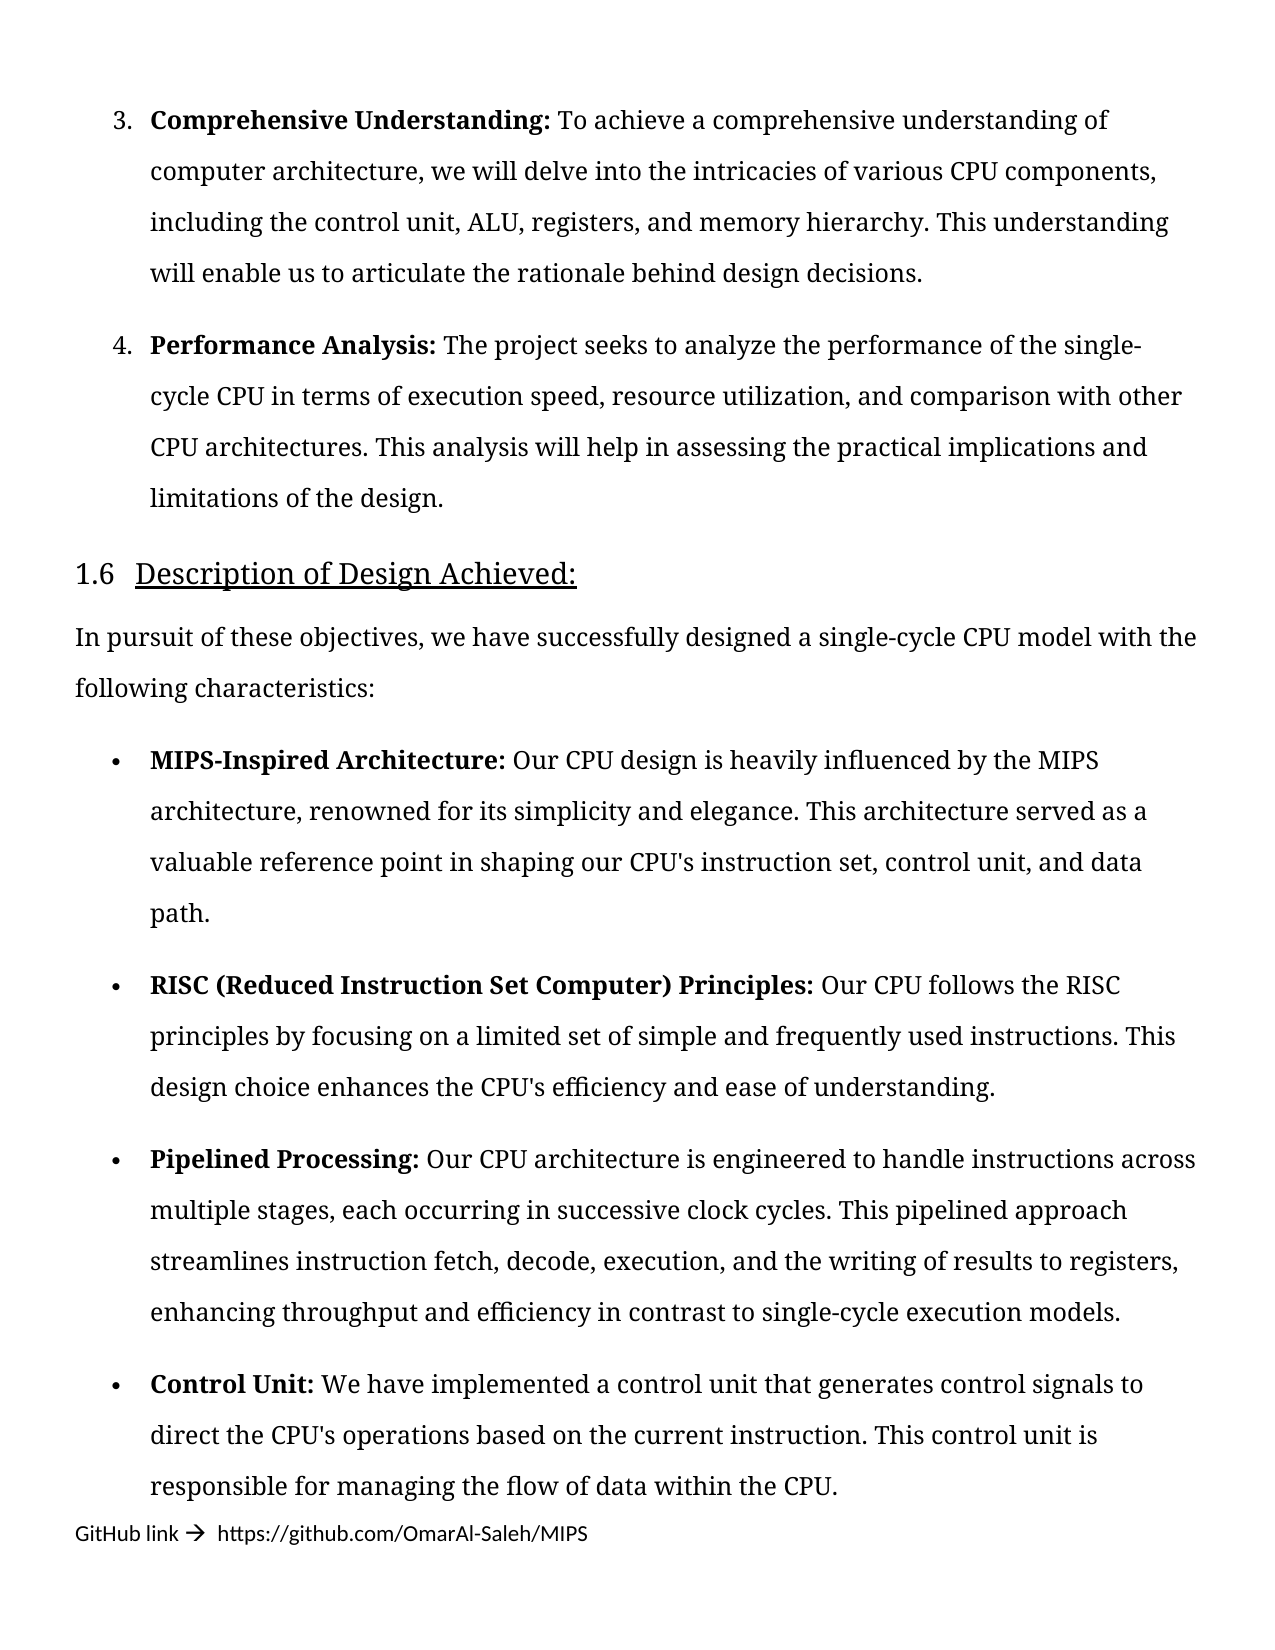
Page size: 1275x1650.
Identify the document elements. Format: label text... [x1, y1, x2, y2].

list MIPS-Inspired Architecture: Our CPU design is heavily influenced by the MIPS architecture, renowned for its simplicity and elegance. This architecture served as a valuable reference point in shaping our CPU's instruction set, control unit, and data path. [112, 742, 1200, 929]
subtitle Description of Design Achieved: [75, 553, 1200, 593]
list Control Unit: We have implemented a control unit that generates control signals to direct the CPU's operations based on the current instruction. This control unit is responsible for managing the flow of data within the CPU. [112, 1366, 1200, 1502]
list RISC (Reduced Instruction Set Computer) Principles: Our CPU follows the RISC principles by focusing on a limited set of simple and frequently used instructions. This design choice enhances the CPU's efficiency and ease of understanding. [112, 967, 1200, 1103]
list Pipelined Processing: Our CPU architecture is engineered to handle instructions across multiple stages, each occurring in successive clock cycles. This pipelined approach streamlines instruction fetch, decode, execution, and the writing of results to registers, enhancing throughput and efficiency in contrast to single-cycle execution models. [112, 1141, 1200, 1328]
list Performance Analysis: The project seeks to analyze the performance of the single-cycle CPU in terms of execution speed, resource utilization, and comparison with other CPU architectures. This analysis will help in assessing the practical implications and limitations of the design. [112, 328, 1200, 515]
text In pursuit of these objectives, we have successfully designed a single-cycle CPU model with the following characteristics: [75, 619, 1200, 704]
list Comprehensive Understanding: To achieve a comprehensive understanding of computer architecture, we will delve into the intricacies of various CPU components, including the control unit, ALU, registers, and memory hierarchy. This understanding will enable us to articulate the rationale behind design decisions. [112, 103, 1200, 290]
